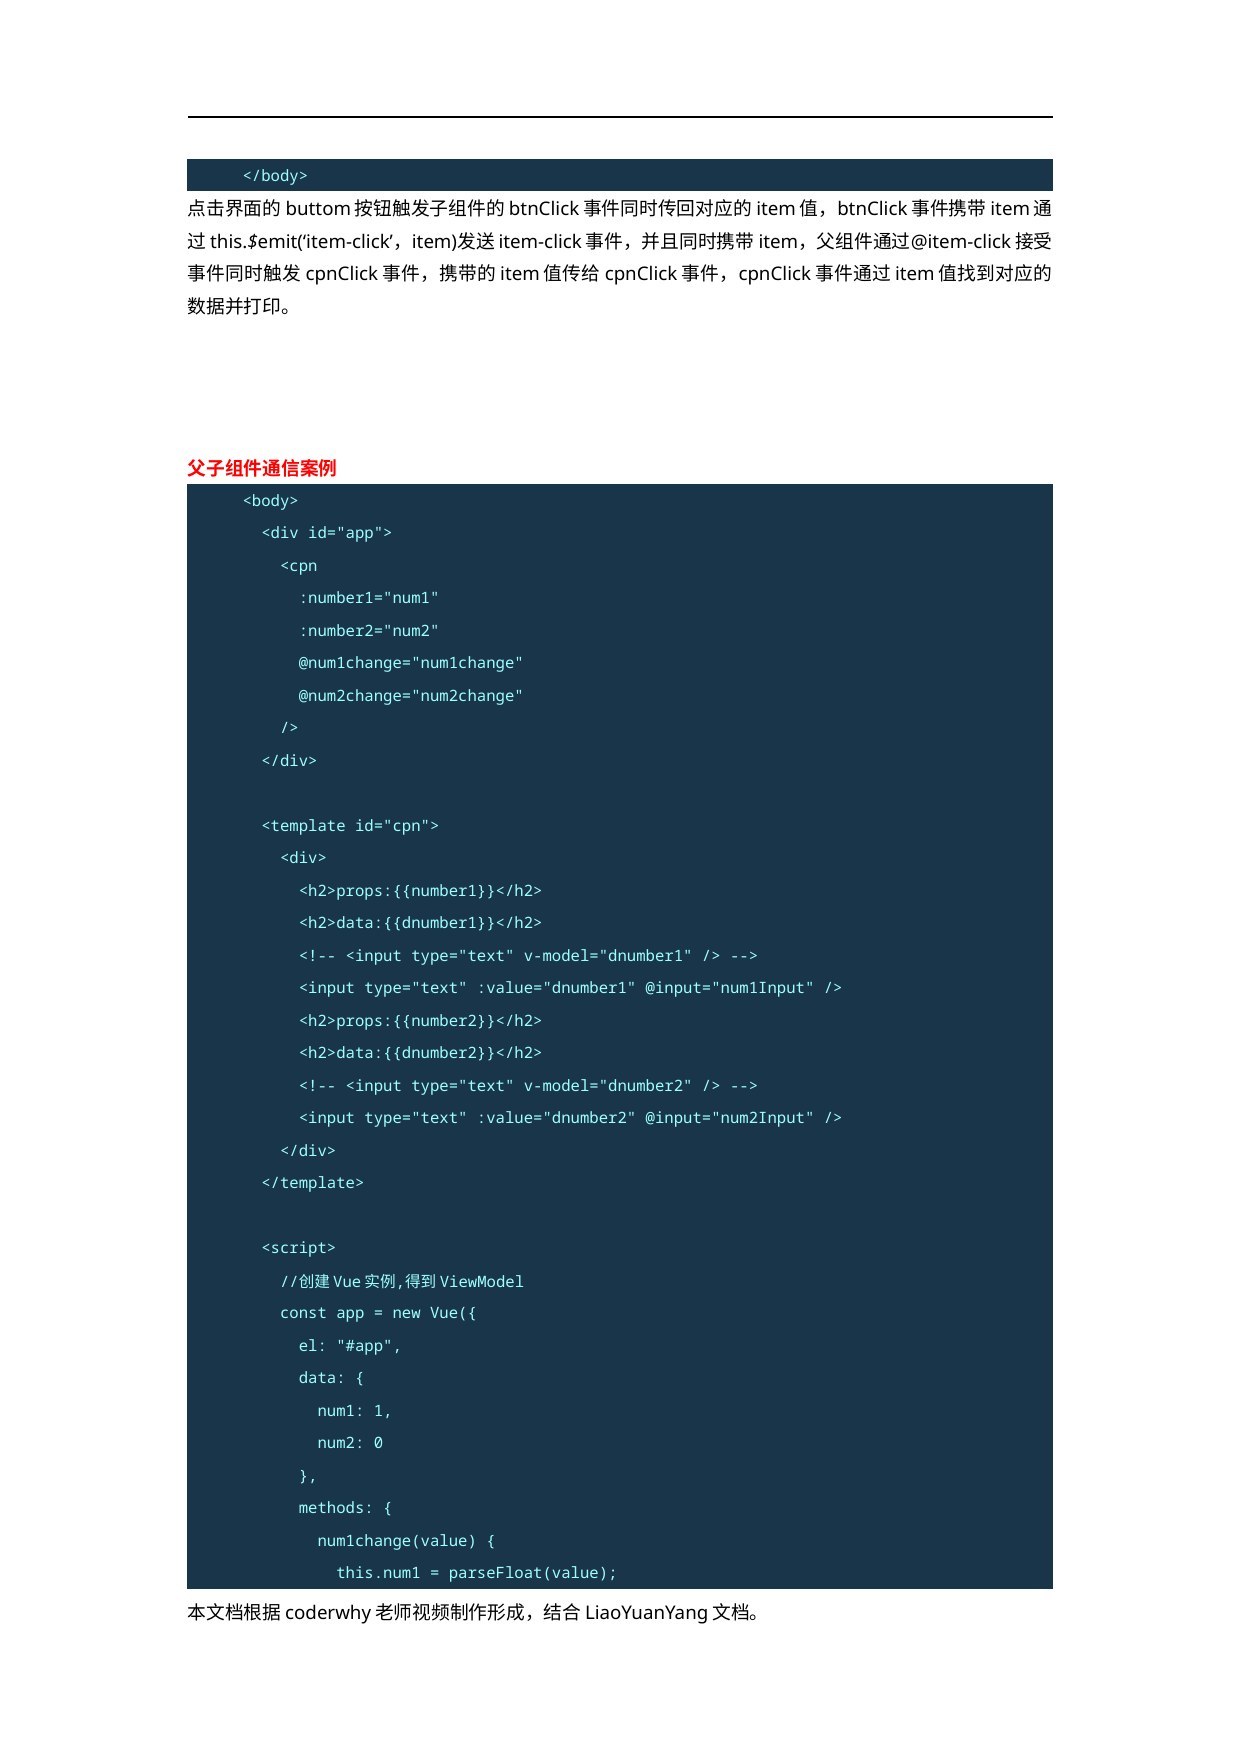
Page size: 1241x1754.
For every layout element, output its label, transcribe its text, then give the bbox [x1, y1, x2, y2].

text num1: 1, [187, 1394, 1053, 1426]
text const app = new Vue({ [187, 1296, 1053, 1329]
text </div> [187, 744, 1053, 776]
text methods: { [187, 1491, 1053, 1524]
text 父子组件通信案例 [187, 451, 1053, 484]
text el: "#app", [187, 1329, 1053, 1361]
text <script> [187, 1231, 1053, 1264]
text num2: 0 [187, 1426, 1053, 1459]
text </div> [187, 1134, 1053, 1166]
text <input type="text" :value="dnumber1" @input="num1Input" /> [187, 971, 1053, 1004]
text :number2="num2" [187, 614, 1053, 646]
text <h2>data:{{dnumber1}}</h2> [187, 906, 1053, 939]
text <div id="app"> [187, 516, 1053, 549]
text <body> [187, 484, 1053, 516]
text <div> [187, 841, 1053, 874]
text data: { [187, 1361, 1053, 1394]
text :number1="num1" [187, 581, 1053, 614]
text <cpn [187, 549, 1053, 581]
text //创建Vue实例,得到 ViewModel [187, 1264, 1053, 1296]
text /> [187, 711, 1053, 744]
text @num1change="num1change" [187, 646, 1053, 679]
text <h2>props:{{number2}}</h2> [187, 1004, 1053, 1036]
text <h2>props:{{number1}}</h2> [187, 874, 1053, 906]
text }, [187, 1459, 1053, 1491]
text <input type="text" :value="dnumber2" @input="num2Input" /> [187, 1101, 1053, 1134]
text </body> [187, 159, 1053, 191]
text <!-- <input type="text" v-model="dnumber1" /> --> [187, 939, 1053, 971]
text <template id="cpn"> [187, 809, 1053, 841]
text num1change(value) { [187, 1524, 1053, 1556]
text <!-- <input type="text" v-model="dnumber2" /> --> [187, 1069, 1053, 1101]
text <h2>data:{{dnumber2}}</h2> [187, 1036, 1053, 1069]
text </template> [187, 1166, 1053, 1199]
text this.num1 = parseFloat(value); [187, 1556, 1053, 1589]
text @num2change="num2change" [187, 679, 1053, 711]
text 点击界面的buttom按钮触发子组件的btnClick事件同时传回对应的item值，btnClick事件携带item通过this.$emit(‘item-click’，item)发送item-click事件，并且同时携带item，父组件通过@item-click接受事件同时触发cpnClick事件，携带的item值传给cpnClick事件，cpnClick事件通过item值找到对应的数据并打印。 [187, 191, 1053, 321]
